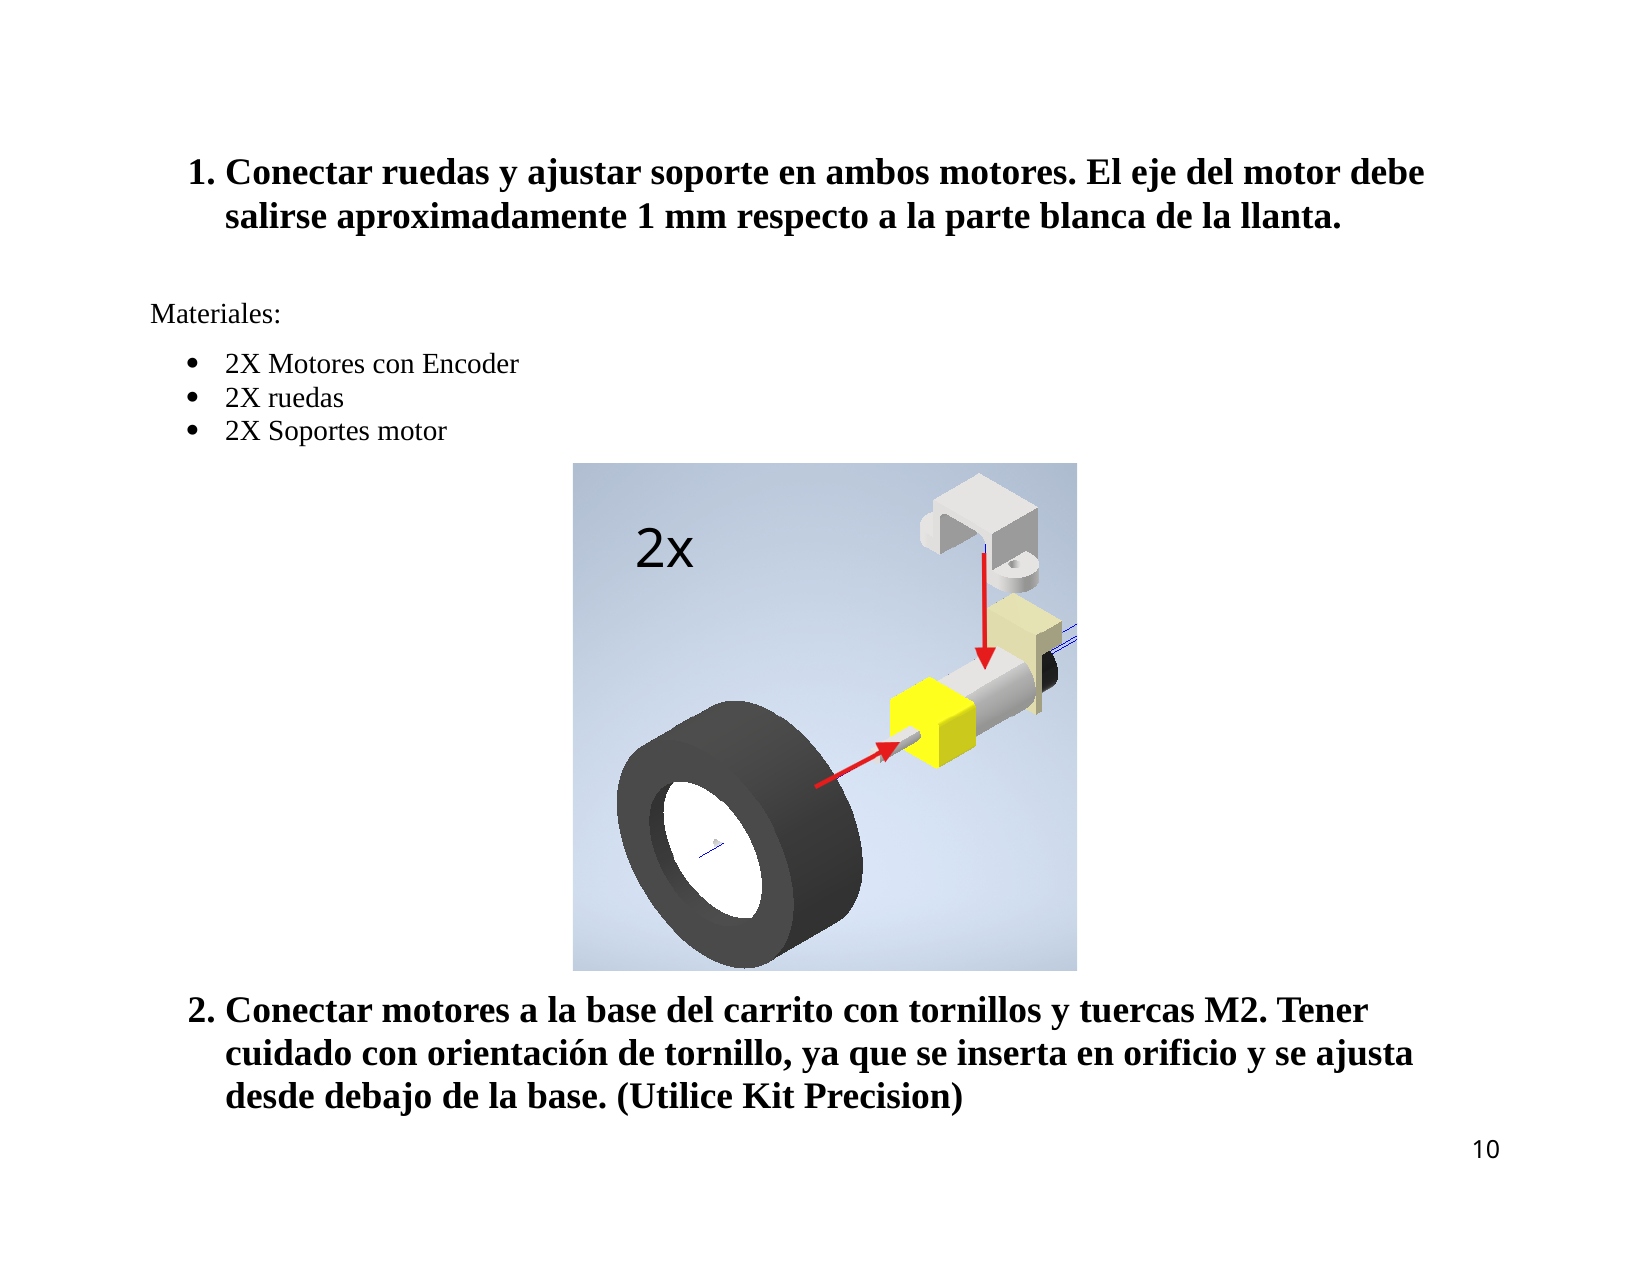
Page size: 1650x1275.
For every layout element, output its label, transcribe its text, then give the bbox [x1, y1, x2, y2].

picture [572, 463, 1078, 971]
list 2X ruedas [187, 380, 1500, 413]
text Materiales: [150, 296, 1500, 329]
list Conectar motores a la base del carrito con tornillos y tuercas M2. Tener cuidado con orientación de tornillo, ya que se inserta en orificio y se ajusta desde debajo de la base. (Utilice Kit Precision) [187, 988, 1500, 1117]
list 2X Motores con Encoder [187, 346, 1500, 380]
list Conectar ruedas y ajustar soporte en ambos motores. El eje del motor debe salirse aproximadamente 1 mm respecto a la parte blanca de la llanta. [187, 150, 1500, 236]
list 2X Soportes motor [187, 413, 1500, 447]
